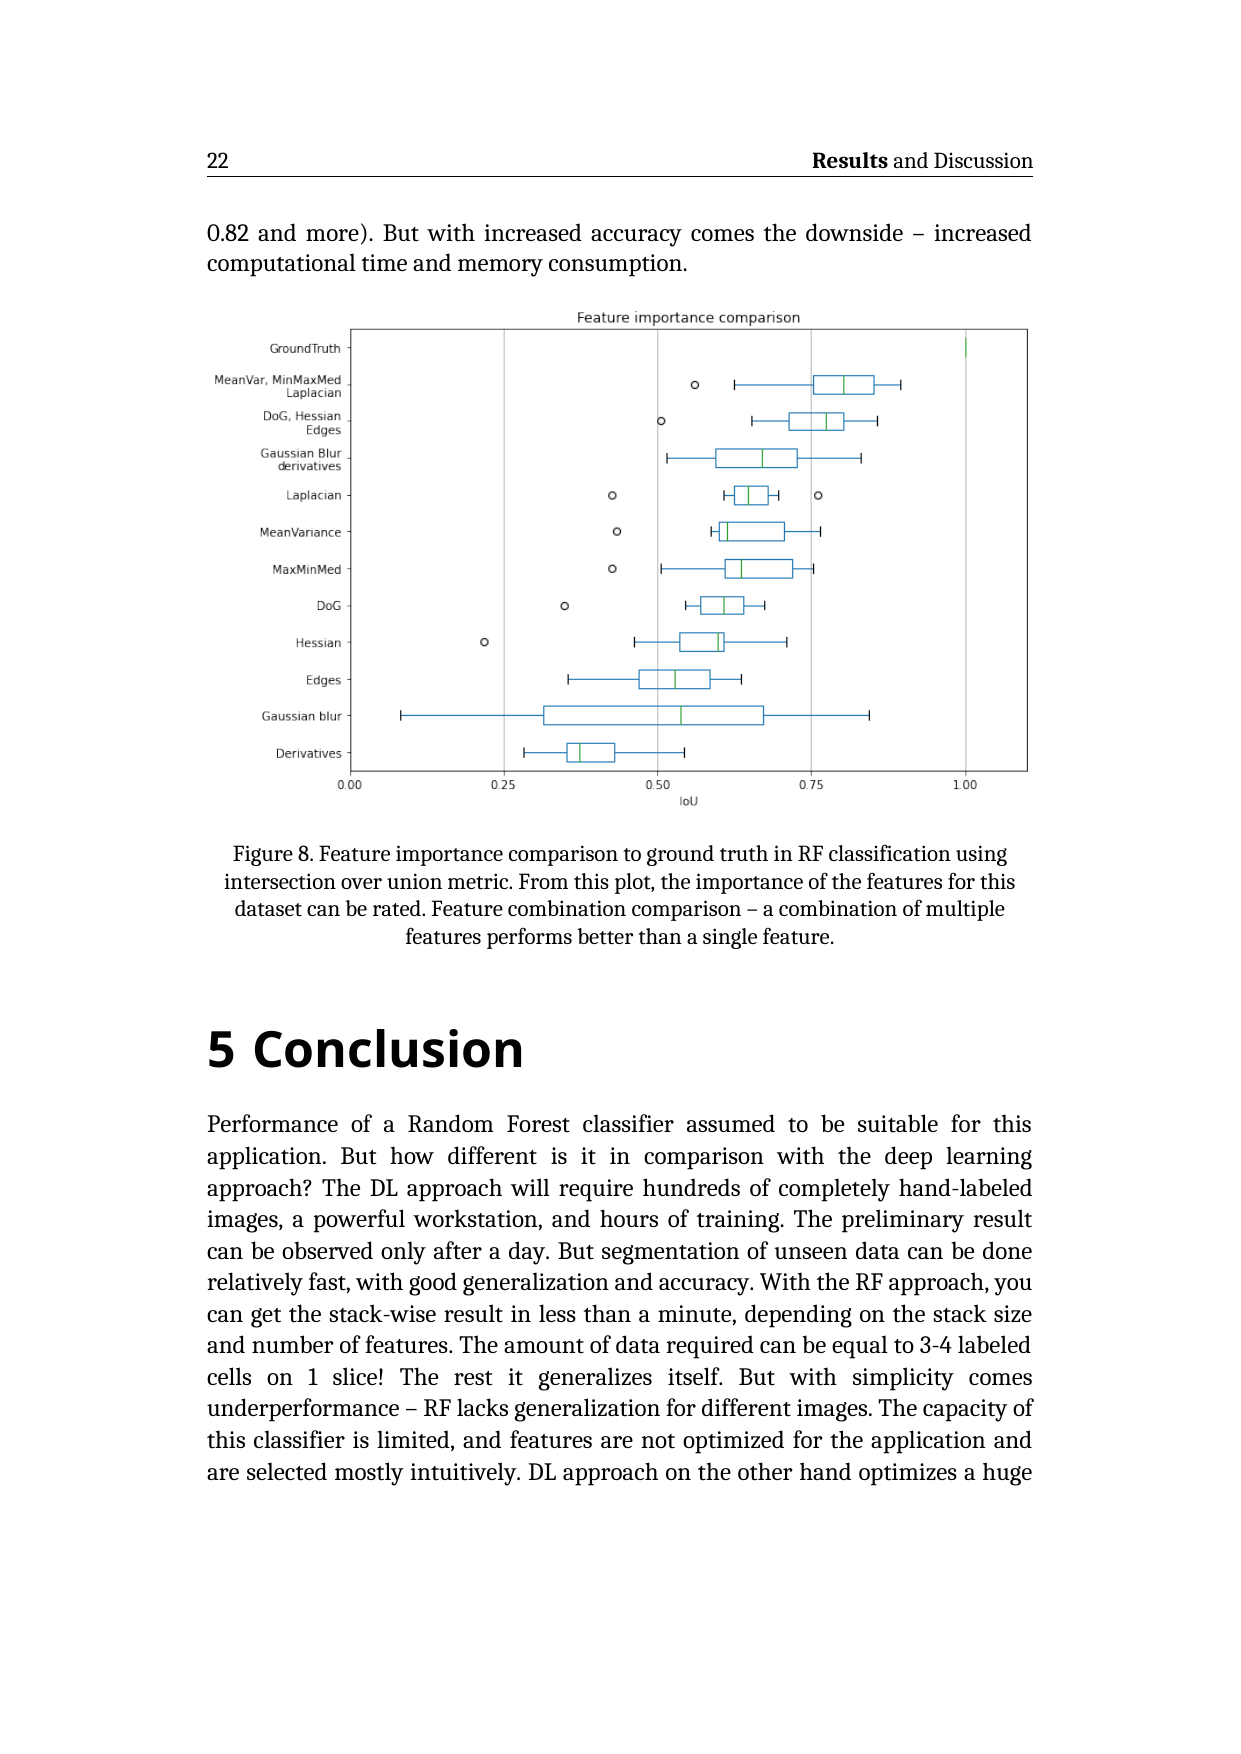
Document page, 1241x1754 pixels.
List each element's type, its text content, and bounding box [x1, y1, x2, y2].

subtitle Conclusion [207, 1014, 1033, 1082]
picture [206, 303, 1034, 815]
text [207, 218, 1033, 277]
text Figure 8. Feature importance comparison to ground truth in RF classification using intersection over union metric. From this plot, the importance of the features for this dataset can be rated. Feature combination comparison – a combination of multiple features performs better than a single feature. [207, 841, 1033, 950]
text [207, 1110, 1033, 1486]
